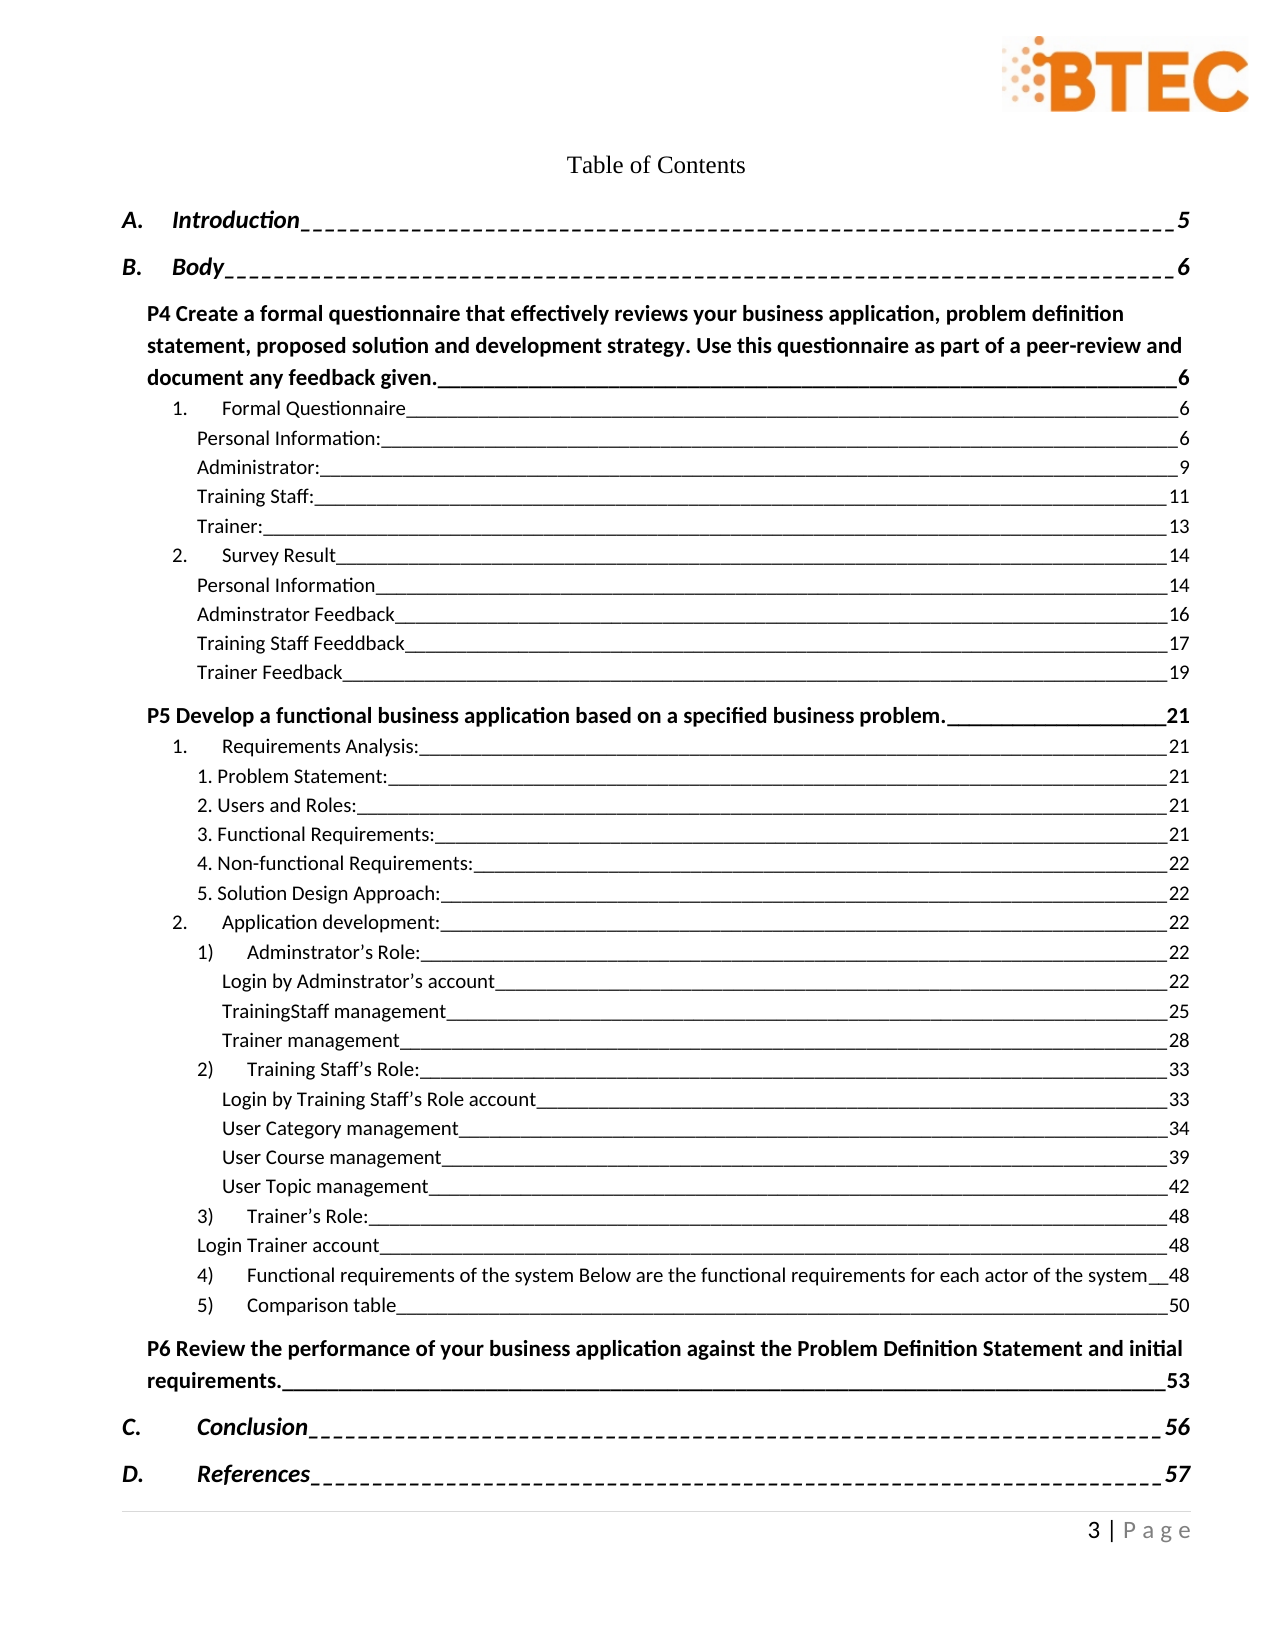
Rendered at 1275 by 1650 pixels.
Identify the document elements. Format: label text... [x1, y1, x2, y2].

text Table of Contents [122, 150, 1191, 179]
text Personal Information 14 [197, 572, 1191, 597]
text 1. Problem Statement: 21 [197, 763, 1191, 788]
text Trainer: 13 [197, 513, 1191, 538]
text 5) Comparison table 50 [197, 1292, 1191, 1317]
text P6 Review the performance of your business application against the Problem Definition Statement and initial requirements. 53 [147, 1334, 1191, 1394]
text P4 Create a formal questionnaire that effectively reviews your business application, problem definition statement, proposed solution and development strategy. Use this questionnaire as part of a peer-review and document any feedback given. 6 [147, 299, 1191, 391]
picture [1001, 36, 1249, 112]
text User Category management 34 [222, 1115, 1191, 1141]
text Login Trainer account 48 [197, 1233, 1191, 1258]
text Personal Information: 6 [197, 425, 1191, 451]
text Adminstrator Feedback 16 [197, 601, 1191, 626]
text 1. Requirements Analysis: 21 [172, 733, 1191, 759]
text 3. Functional Requirements: 21 [197, 821, 1191, 847]
text Training Staff Feeddback 17 [197, 630, 1191, 656]
text C. Conclusion 56 [122, 1411, 1191, 1442]
text User Course management 39 [222, 1144, 1191, 1170]
text B. Body 6 [122, 251, 1191, 282]
text A. Introduction 5 [122, 204, 1191, 234]
text Administrator: 9 [197, 454, 1191, 480]
text Trainer Feedback 19 [197, 659, 1191, 685]
text Login by Adminstrator’s account 22 [222, 969, 1191, 994]
text Trainer management 28 [222, 1027, 1191, 1052]
text 2) Training Staff’s Role: 33 [197, 1056, 1191, 1082]
text 3) Trainer’s Role: 48 [197, 1203, 1191, 1228]
text TrainingStaff management 25 [222, 998, 1191, 1023]
text 1. Formal Questionnaire 6 [172, 395, 1191, 421]
text Login by Training Staff’s Role account 33 [222, 1086, 1191, 1112]
text Training Staff: 11 [197, 484, 1191, 509]
text 5. Solution Design Approach: 22 [197, 880, 1191, 905]
text 2. Users and Roles: 21 [197, 792, 1191, 818]
text 4) Functional requirements of the system Below are the functional requirements for each actor of the system 48 [197, 1262, 1191, 1287]
text 4. Non-functional Requirements: 22 [197, 851, 1191, 876]
text 1) Adminstrator’s Role: 22 [197, 939, 1191, 964]
text 2. Application development: 22 [172, 909, 1191, 934]
text P5 Develop a functional business application based on a specified business problem. 21 [147, 701, 1191, 729]
text D. References 57 [122, 1458, 1191, 1489]
text User Topic management 42 [222, 1174, 1191, 1199]
text 2. Survey Result 14 [172, 542, 1191, 567]
